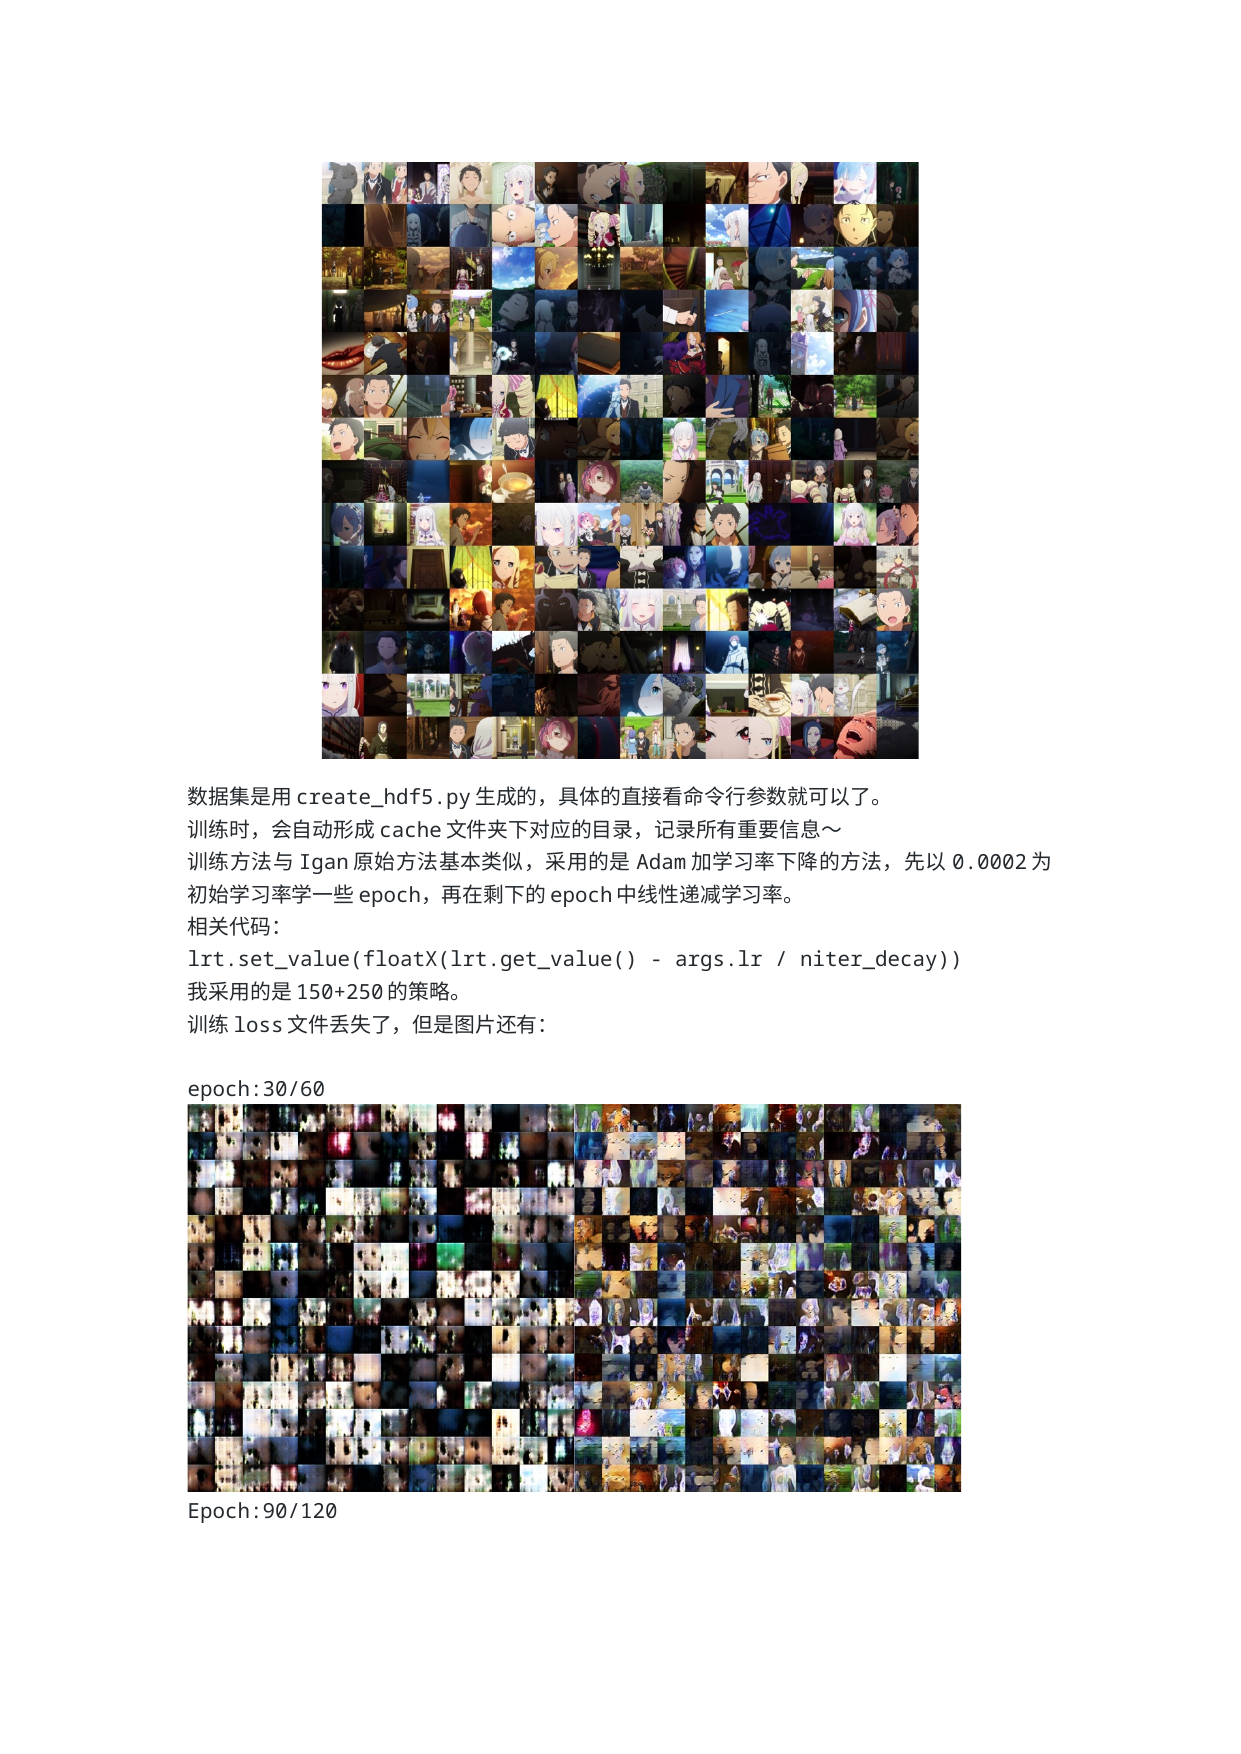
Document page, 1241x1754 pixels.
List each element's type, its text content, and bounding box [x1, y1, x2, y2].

text Epoch:90/120 [187, 1494, 1053, 1527]
text 训练loss文件丢失了，但是图片还有： [187, 1007, 1053, 1039]
picture [321, 162, 919, 759]
text 训练方法与Igan原始方法基本类似，采用的是Adam加学习率下降的方法，先以0.0002为初始学习率学一些epoch，再在剩下的epoch中线性递减学习率。 [187, 844, 1053, 909]
text 训练时，会自动形成cache文件夹下对应的目录，记录所有重要信息～ [187, 812, 1053, 844]
text 相关代码： [187, 909, 1053, 942]
picture [187, 1104, 962, 1492]
text 数据集是用create_hdf5.py生成的，具体的直接看命令行参数就可以了。 [187, 779, 1053, 812]
text 我采用的是150+250的策略。 [187, 974, 1053, 1007]
text lrt.set_value(floatX(lrt.get_value() - args.lr / niter_decay)) [187, 942, 1053, 974]
